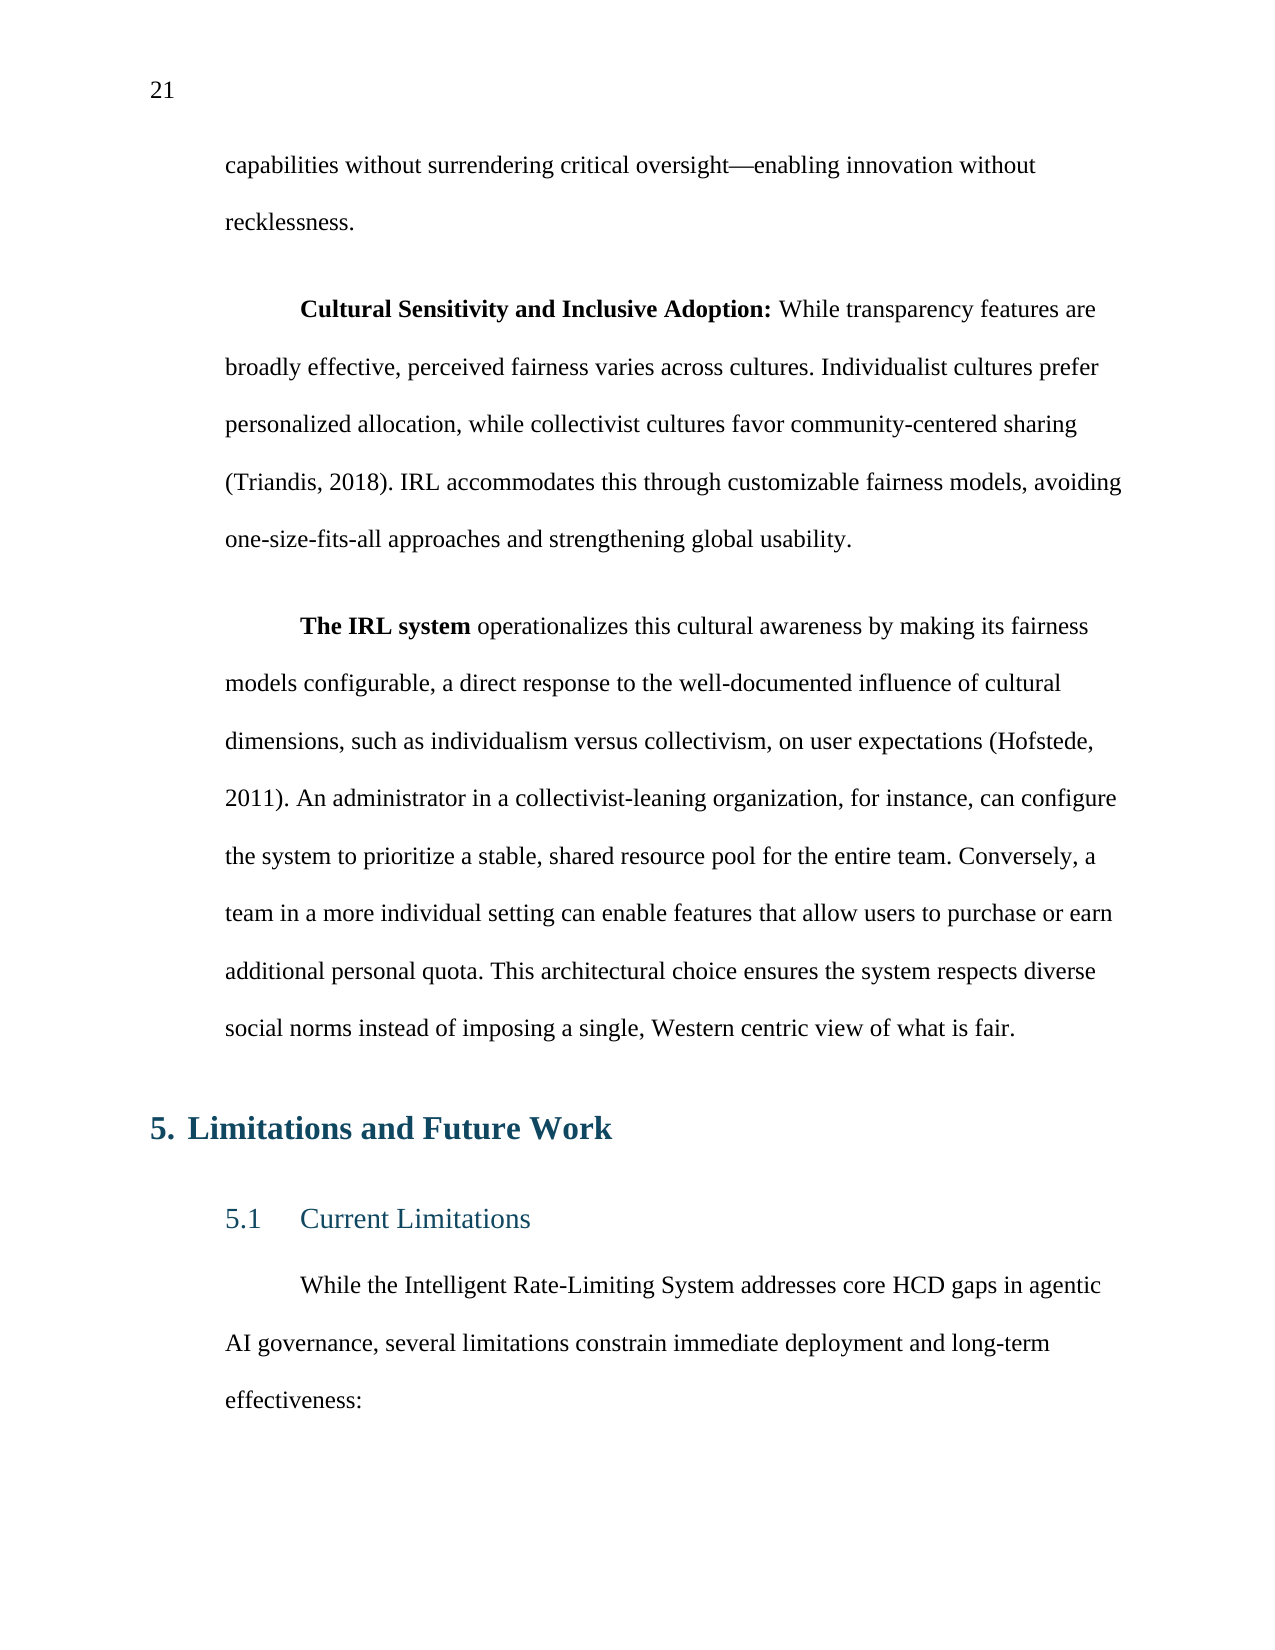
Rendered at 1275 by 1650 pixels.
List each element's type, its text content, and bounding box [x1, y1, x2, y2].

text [225, 150, 1125, 236]
subtitle 5.1 Current Limitations [225, 1202, 1125, 1235]
text While the Intelligent Rate-Limiting System addresses core HCD gaps in agentic AI governance, several limitations constrain immediate deployment and long-term effectiveness: [225, 1270, 1125, 1414]
subtitle Limitations and Future Work [150, 1108, 1125, 1147]
text The IRL system operationalizes this cultural awareness by making its fairness models configurable, a direct response to the well-documented influence of cultural dimensions, such as individualism versus collectivism, on user expectations (Hofstede, 2011). An administrator in a collectivist-leaning organization, for instance, can configure the system to prioritize a stable, shared resource pool for the entire team. Conversely, a team in a more individual setting can enable features that allow users to purchase or earn additional personal quota. This architectural choice ensures the system respects diverse social norms instead of imposing a single, Western centric view of what is fair. [225, 611, 1125, 1042]
text Cultural Sensitivity and Inclusive Adoption: While transparency features are broadly effective, perceived fairness varies across cultures. Individualist cultures prefer personalized allocation, while collectivist cultures favor community-centered sharing (Triandis, 2018). IRL accommodates this through customizable fairness models, avoiding one-size-fits-all approaches and strengthening global usability. [225, 294, 1125, 553]
